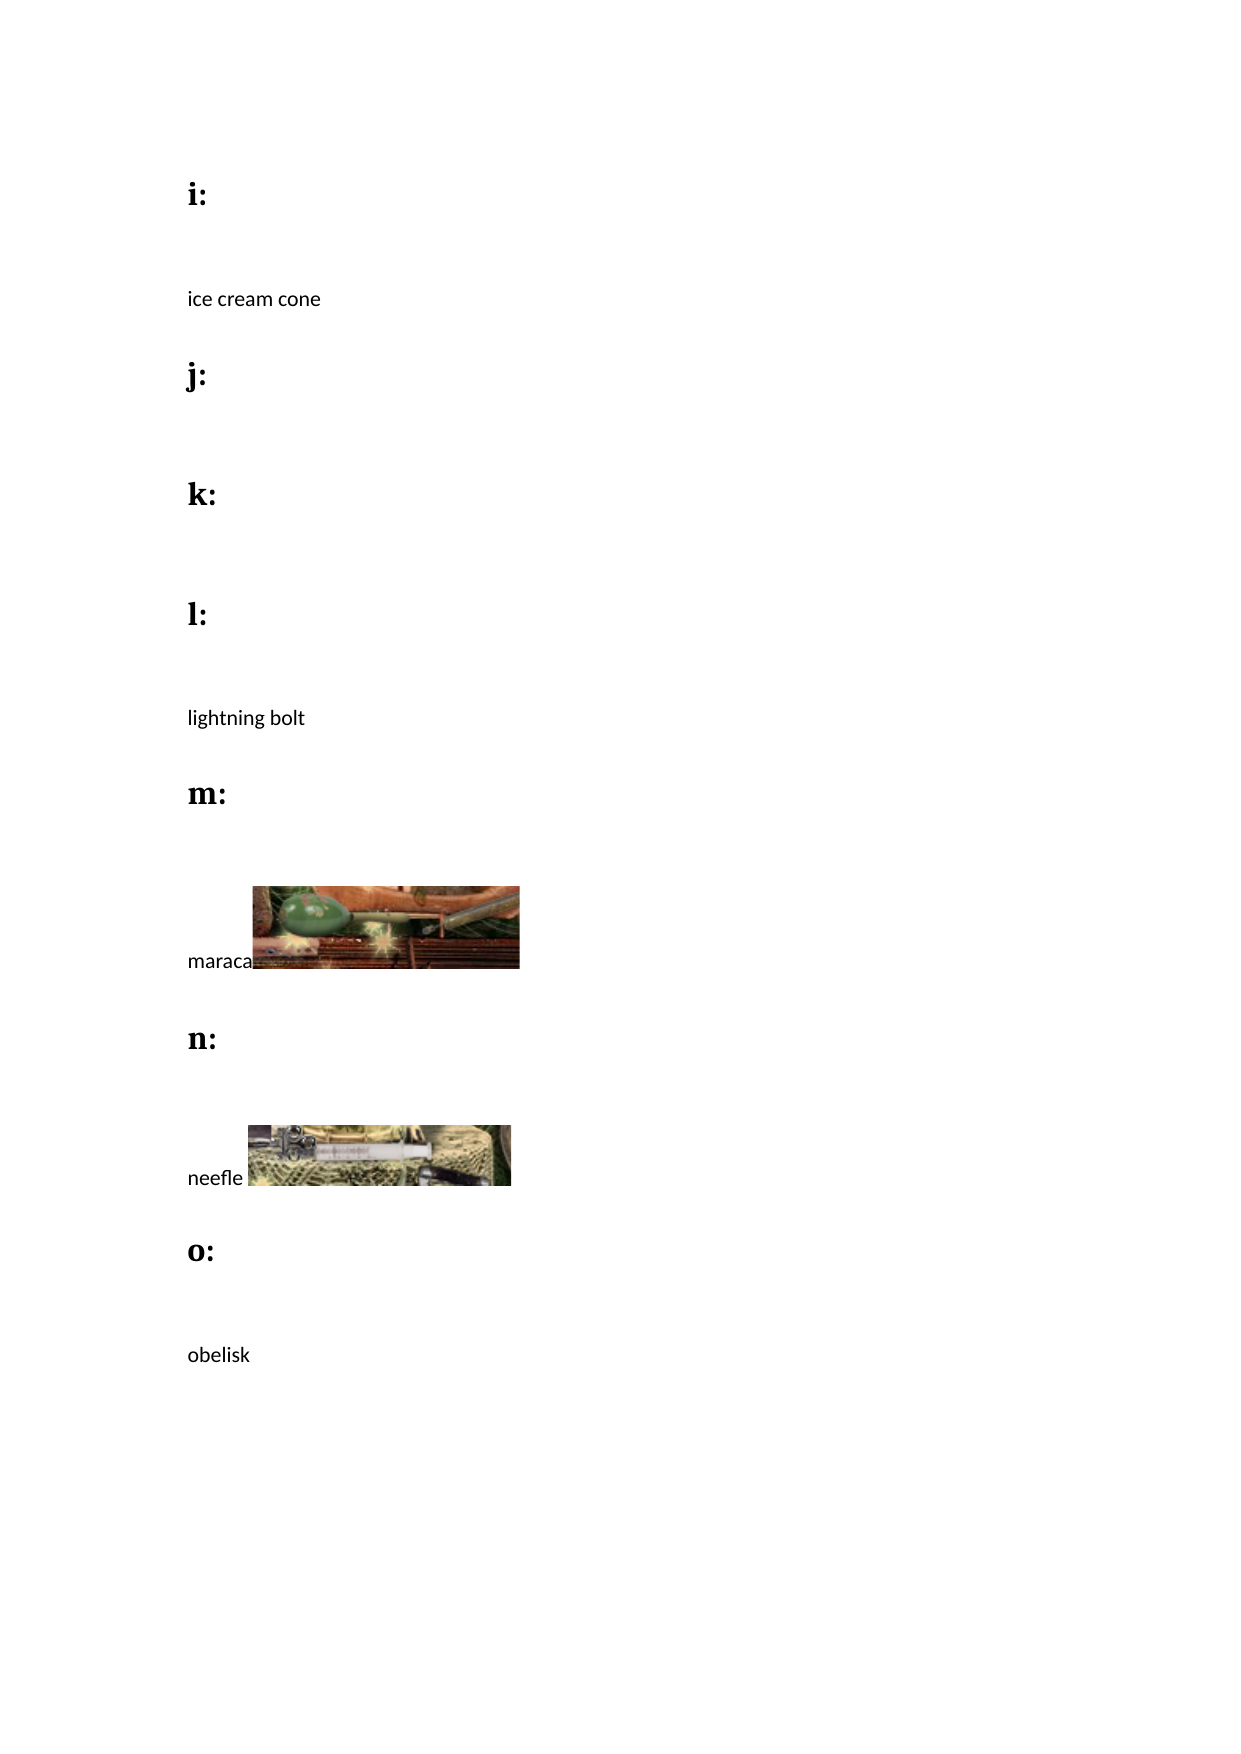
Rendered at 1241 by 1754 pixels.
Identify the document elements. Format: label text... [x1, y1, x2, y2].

subtitle m: [187, 761, 1053, 826]
text obelisk [187, 1338, 1053, 1370]
subtitle i: [187, 162, 1053, 227]
text ice cream cone [187, 282, 1053, 314]
subtitle j: [187, 342, 1053, 407]
subtitle n: [187, 1006, 1053, 1071]
subtitle l: [187, 582, 1053, 647]
picture [252, 886, 520, 969]
picture [248, 1125, 512, 1186]
text lightning bolt [187, 702, 1053, 734]
subtitle k: [187, 462, 1053, 527]
subtitle o: [187, 1218, 1053, 1283]
